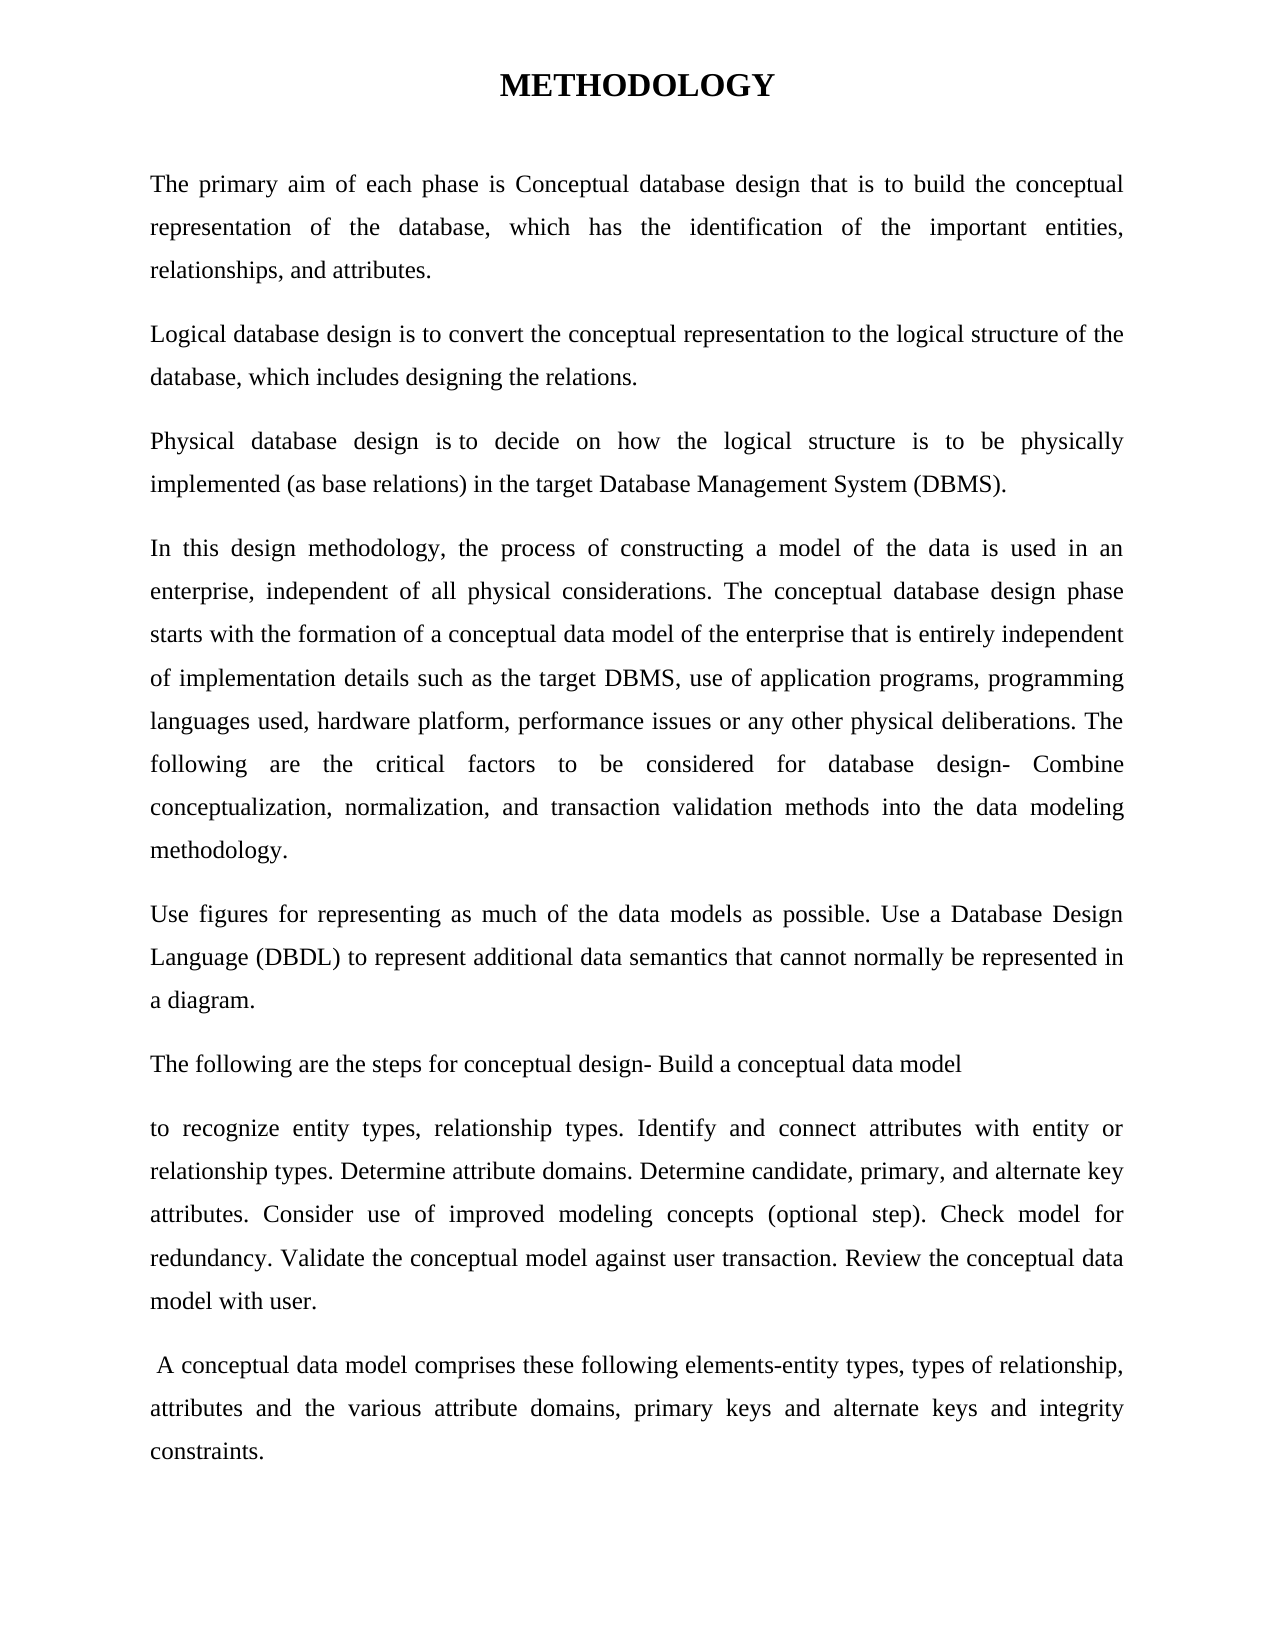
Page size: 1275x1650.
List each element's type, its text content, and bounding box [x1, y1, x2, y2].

text The following are the steps for conceptual design- Build a conceptual data model [150, 1049, 1125, 1078]
text A conceptual data model comprises these following elements-entity types, types of relationship, attributes and the various attribute domains, primary keys and alternate keys and integrity constraints. [150, 1350, 1125, 1465]
text Logical database design is to convert the conceptual representation to the logical structure of the database, which includes designing the relations. [150, 319, 1125, 391]
text The primary aim of each phase is Conceptual database design that is to build the conceptual representation of the database, which has the identification of the important entities, relationships, and attributes. [150, 169, 1125, 284]
text Physical database design is to decide on how the logical structure is to be physically implemented (as base relations) in the target Database Management System (DBMS). [150, 426, 1125, 498]
text METHODOLOGY [150, 66, 1125, 104]
text to recognize entity types, relationship types. Identify and connect attributes with entity or relationship types. Determine attribute domains. Determine candidate, primary, and alternate key attributes. Consider use of improved modeling concepts (optional step). Check model for redundancy. Validate the conceptual model against user transaction. Review the conceptual data model with user. [150, 1113, 1125, 1314]
text Use figures for representing as much of the data models as possible. Use a Database Design Language (DBDL) to represent additional data semantics that cannot normally be represented in a diagram. [150, 899, 1125, 1014]
text In this design methodology, the process of constructing a model of the data is used in an enterprise, independent of all physical considerations. The conceptual database design phase starts with the formation of a conceptual data model of the enterprise that is entirely independent of implementation details such as the target DBMS, use of application programs, programming languages used, hardware platform, performance issues or any other physical deliberations. The following are the critical factors to be considered for database design- Combine conceptualization, normalization, and transaction validation methods into the data modeling methodology. [150, 533, 1125, 864]
